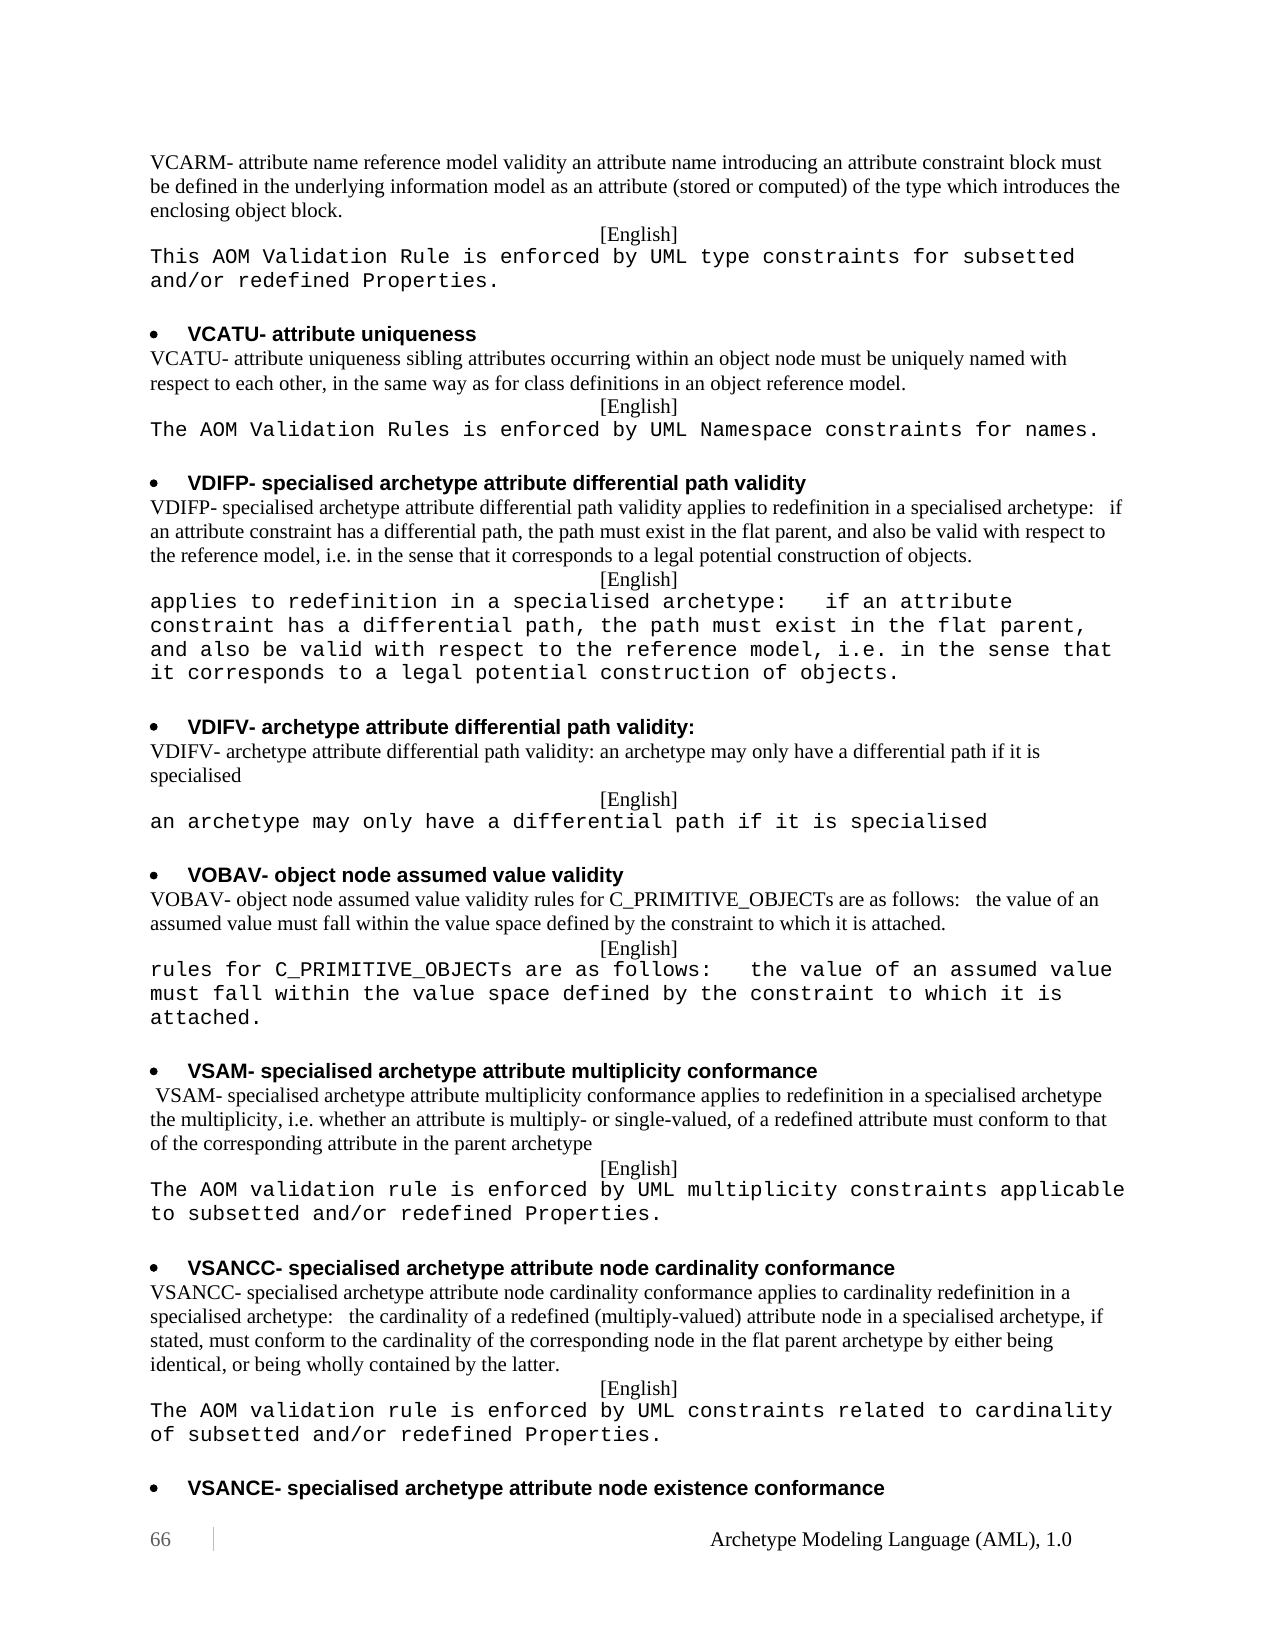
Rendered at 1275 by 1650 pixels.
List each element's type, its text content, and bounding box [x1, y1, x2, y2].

text The AOM validation rule is enforced by UML multiplicity constraints applicable to subsetted and/or redefined Properties. [150, 1179, 1125, 1227]
text The AOM Validation Rules is enforced by UML Namespace constraints for names. [150, 418, 1125, 442]
text VDIFV- archetype attribute differential path validity: an archetype may only have a differential path if it is specialised [150, 739, 1125, 787]
text VOBAV- object node assumed value validity rules for C_PRIMITIVE_OBJECTs are as follows: the value of an assumed value must fall within the value space defined by the constraint to which it is attached. [150, 887, 1125, 935]
list VDIFP- specialised archetype attribute differential path validity [150, 471, 1125, 495]
text rules for C_PRIMITIVE_OBJECTs are as follows: the value of an assumed value must fall within the value space defined by the constraint to which it is attached. [150, 959, 1125, 1030]
list VSAM- specialised archetype attribute multiplicity conformance [150, 1059, 1125, 1083]
list VCATU- attribute uniqueness [150, 322, 1125, 346]
text [English] [525, 935, 1125, 959]
text [English] [525, 1376, 1125, 1400]
text VDIFP- specialised archetype attribute differential path validity applies to redefinition in a specialised archetype: if an attribute constraint has a differential path, the path must exist in the flat parent, and also be valid with respect to the reference model, i.e. in the sense that it corresponds to a legal potential construction of objects. [150, 495, 1125, 567]
text [English] [525, 787, 1125, 811]
text [English] [525, 567, 1125, 591]
list VSANCE- specialised archetype attribute node existence conformance [150, 1476, 1125, 1500]
text This AOM Validation Rule is enforced by UML type constraints for subsetted and/or redefined Properties. [150, 246, 1125, 293]
text VSAM- specialised archetype attribute multiplicity conformance applies to redefinition in a specialised archetype the multiplicity, i.e. whether an attribute is multiply- or single-valued, of a redefined attribute must conform to that of the corresponding attribute in the parent archetype [150, 1083, 1125, 1155]
text applies to redefinition in a specialised archetype: if an attribute constraint has a differential path, the path must exist in the flat parent, and also be valid with respect to the reference model, i.e. in the sense that it corresponds to a legal potential construction of objects. [150, 591, 1125, 686]
text VCARM- attribute name reference model validity an attribute name introducing an attribute constraint block must be defined in the underlying information model as an attribute (stored or computed) of the type which introduces the enclosing object block. [150, 150, 1125, 222]
text The AOM validation rule is enforced by UML constraints related to cardinality of subsetted and/or redefined Properties. [150, 1400, 1125, 1447]
text VCATU- attribute uniqueness sibling attributes occurring within an object node must be uniquely named with respect to each other, in the same way as for class definitions in an object reference model. [150, 346, 1125, 394]
text [English] [525, 1155, 1125, 1179]
list VDIFV- archetype attribute differential path validity: [150, 714, 1125, 739]
text [English] [525, 394, 1125, 418]
text [English] [525, 222, 1125, 246]
text VSANCC- specialised archetype attribute node cardinality conformance applies to cardinality redefinition in a specialised archetype: the cardinality of a redefined (multiply-valued) attribute node in a specialised archetype, if stated, must conform to the cardinality of the corresponding node in the flat parent archetype by either being identical, or being wholly contained by the latter. [150, 1279, 1125, 1376]
list VSANCC- specialised archetype attribute node cardinality conformance [150, 1256, 1125, 1279]
list VOBAV- object node assumed value validity [150, 863, 1125, 887]
text an archetype may only have a differential path if it is specialised [150, 811, 1125, 834]
